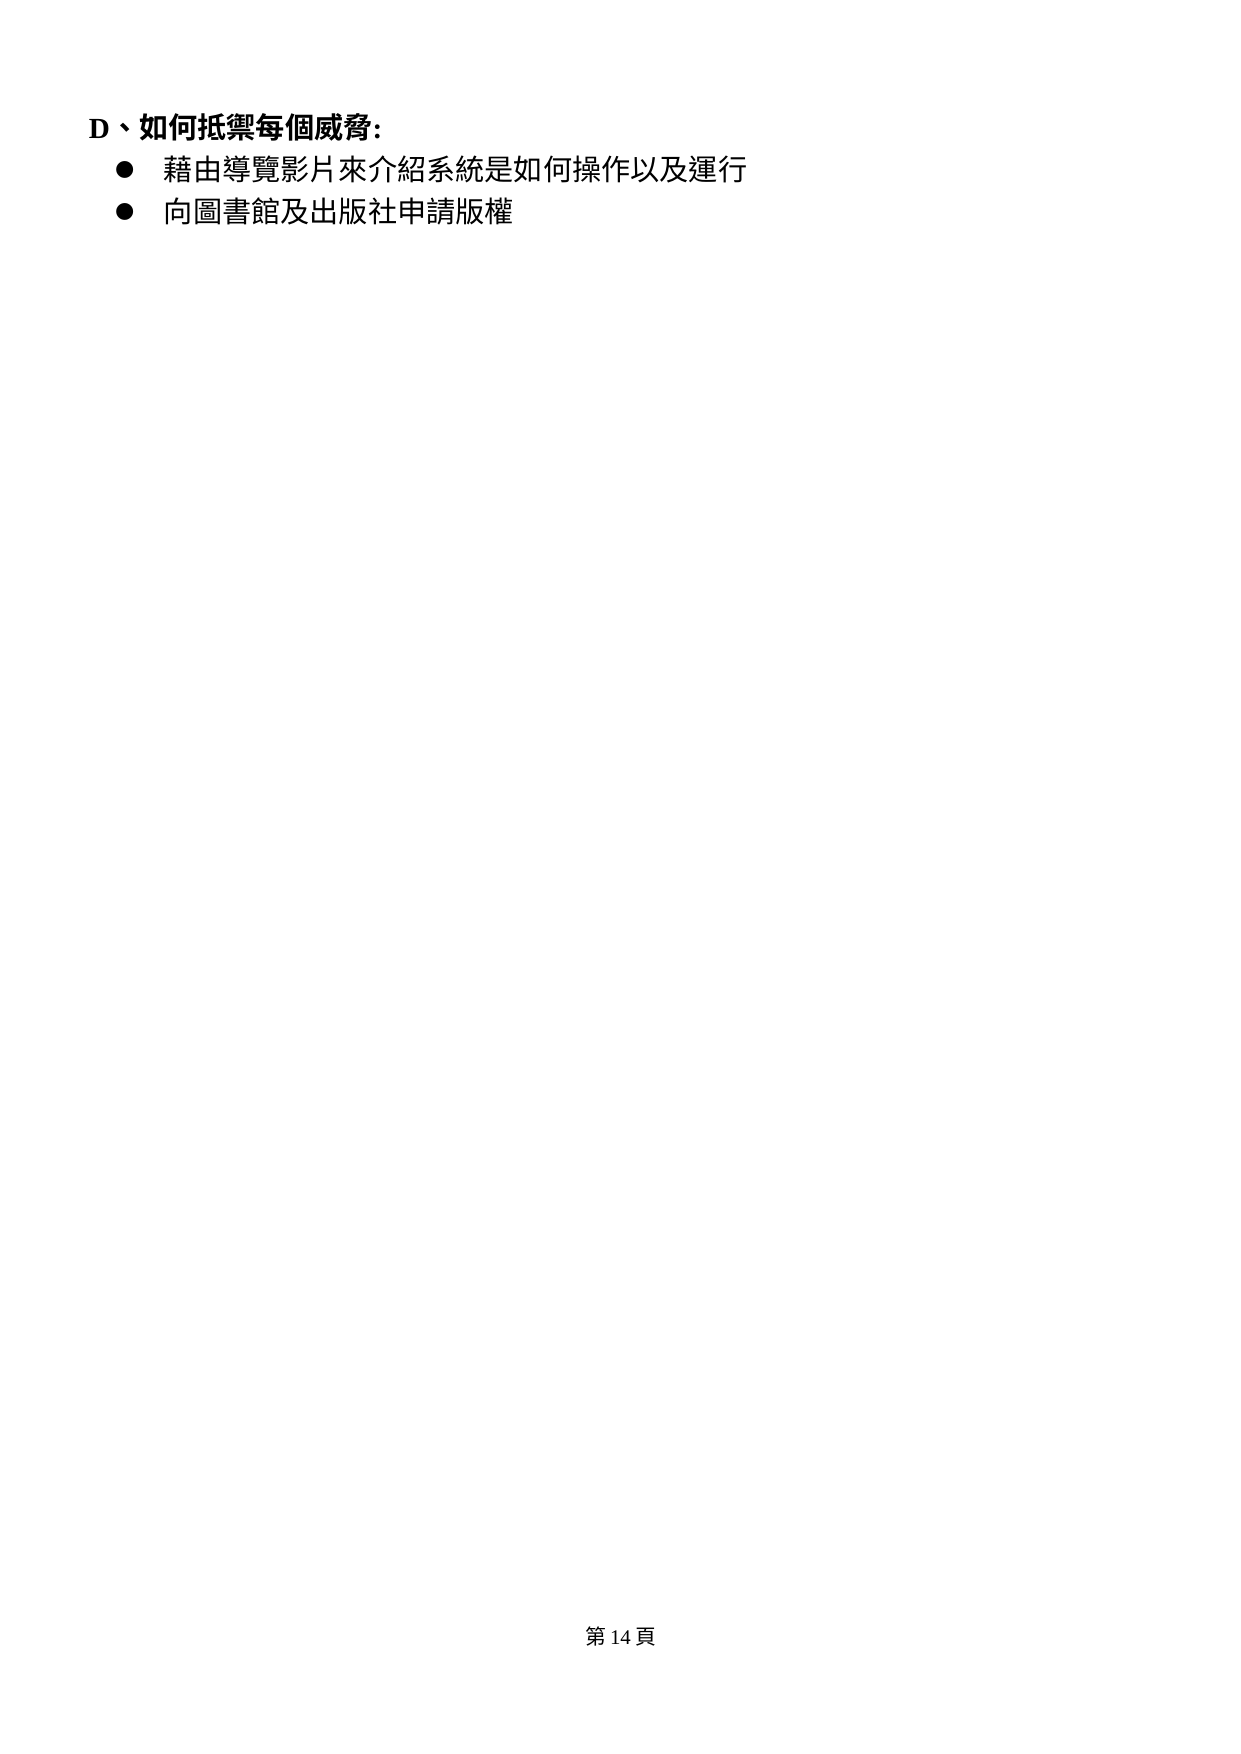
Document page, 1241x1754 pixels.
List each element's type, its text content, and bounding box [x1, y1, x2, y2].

list 藉由導覽影片來介紹系統是如何操作以及運行 [114, 147, 1152, 189]
text D、如何抵禦每個威脅: [89, 104, 1152, 147]
list 向圖書館及出版社申請版權 [114, 189, 1152, 231]
